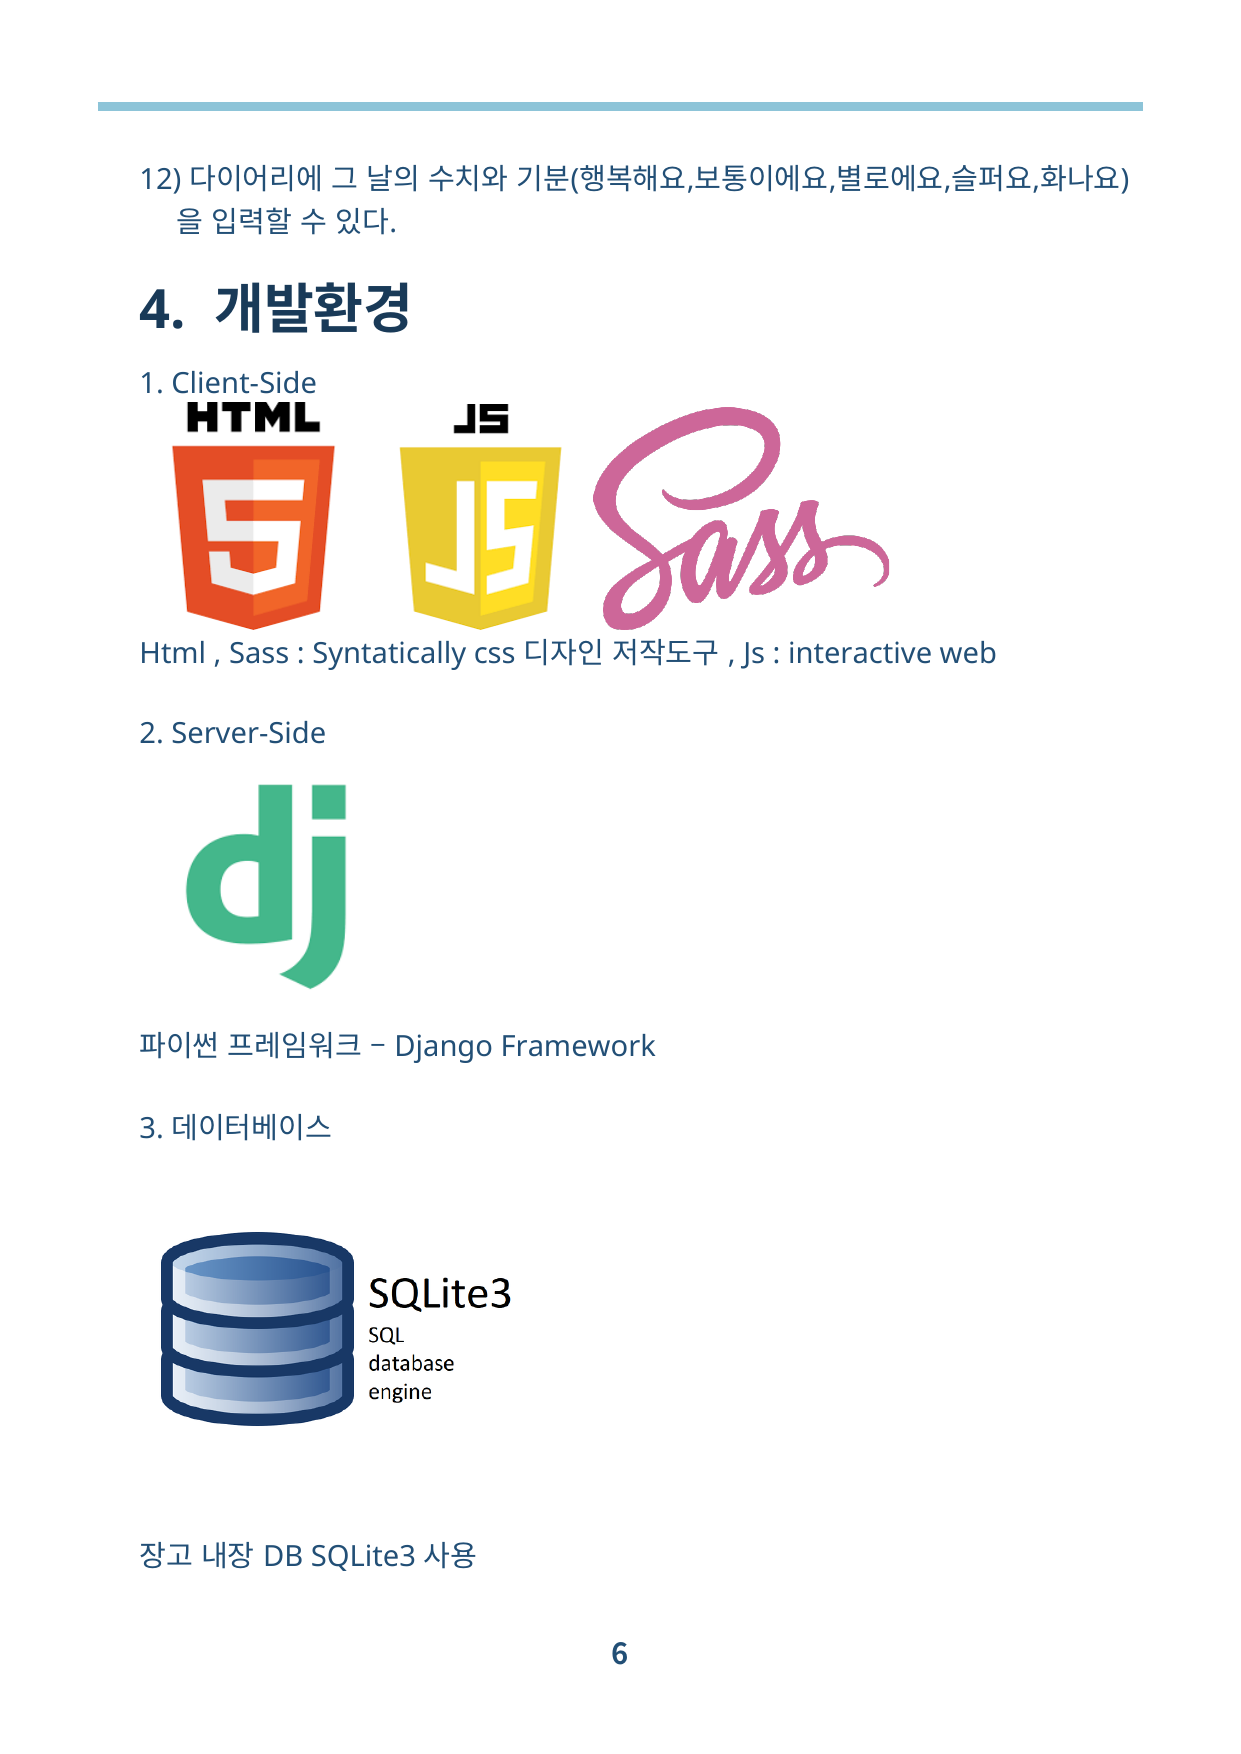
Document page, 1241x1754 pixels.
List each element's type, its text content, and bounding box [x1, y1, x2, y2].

text 1. Client-Side [139, 362, 1143, 402]
list 다이어리에 그 날의 수치와 기분(행복해요,보통이에요,별로에요,슬퍼요,화나요)을 입력할 수 있다. [139, 156, 1143, 241]
text 3. 데이터베이스 [139, 1104, 1143, 1147]
picture [139, 751, 410, 1023]
text 파이썬 프레임워크 – Django Framework [139, 1022, 1143, 1065]
text 장고 내장 DB SQLite3 사용 [139, 1533, 1143, 1575]
text 2. Server-Side [139, 712, 1143, 752]
text Html , Sass : Syntatically css 디자인 저작도구 , Js : interactive web [139, 630, 1143, 672]
picture [139, 402, 890, 630]
picture [139, 1147, 525, 1533]
subtitle 개발환경 [139, 266, 1143, 344]
